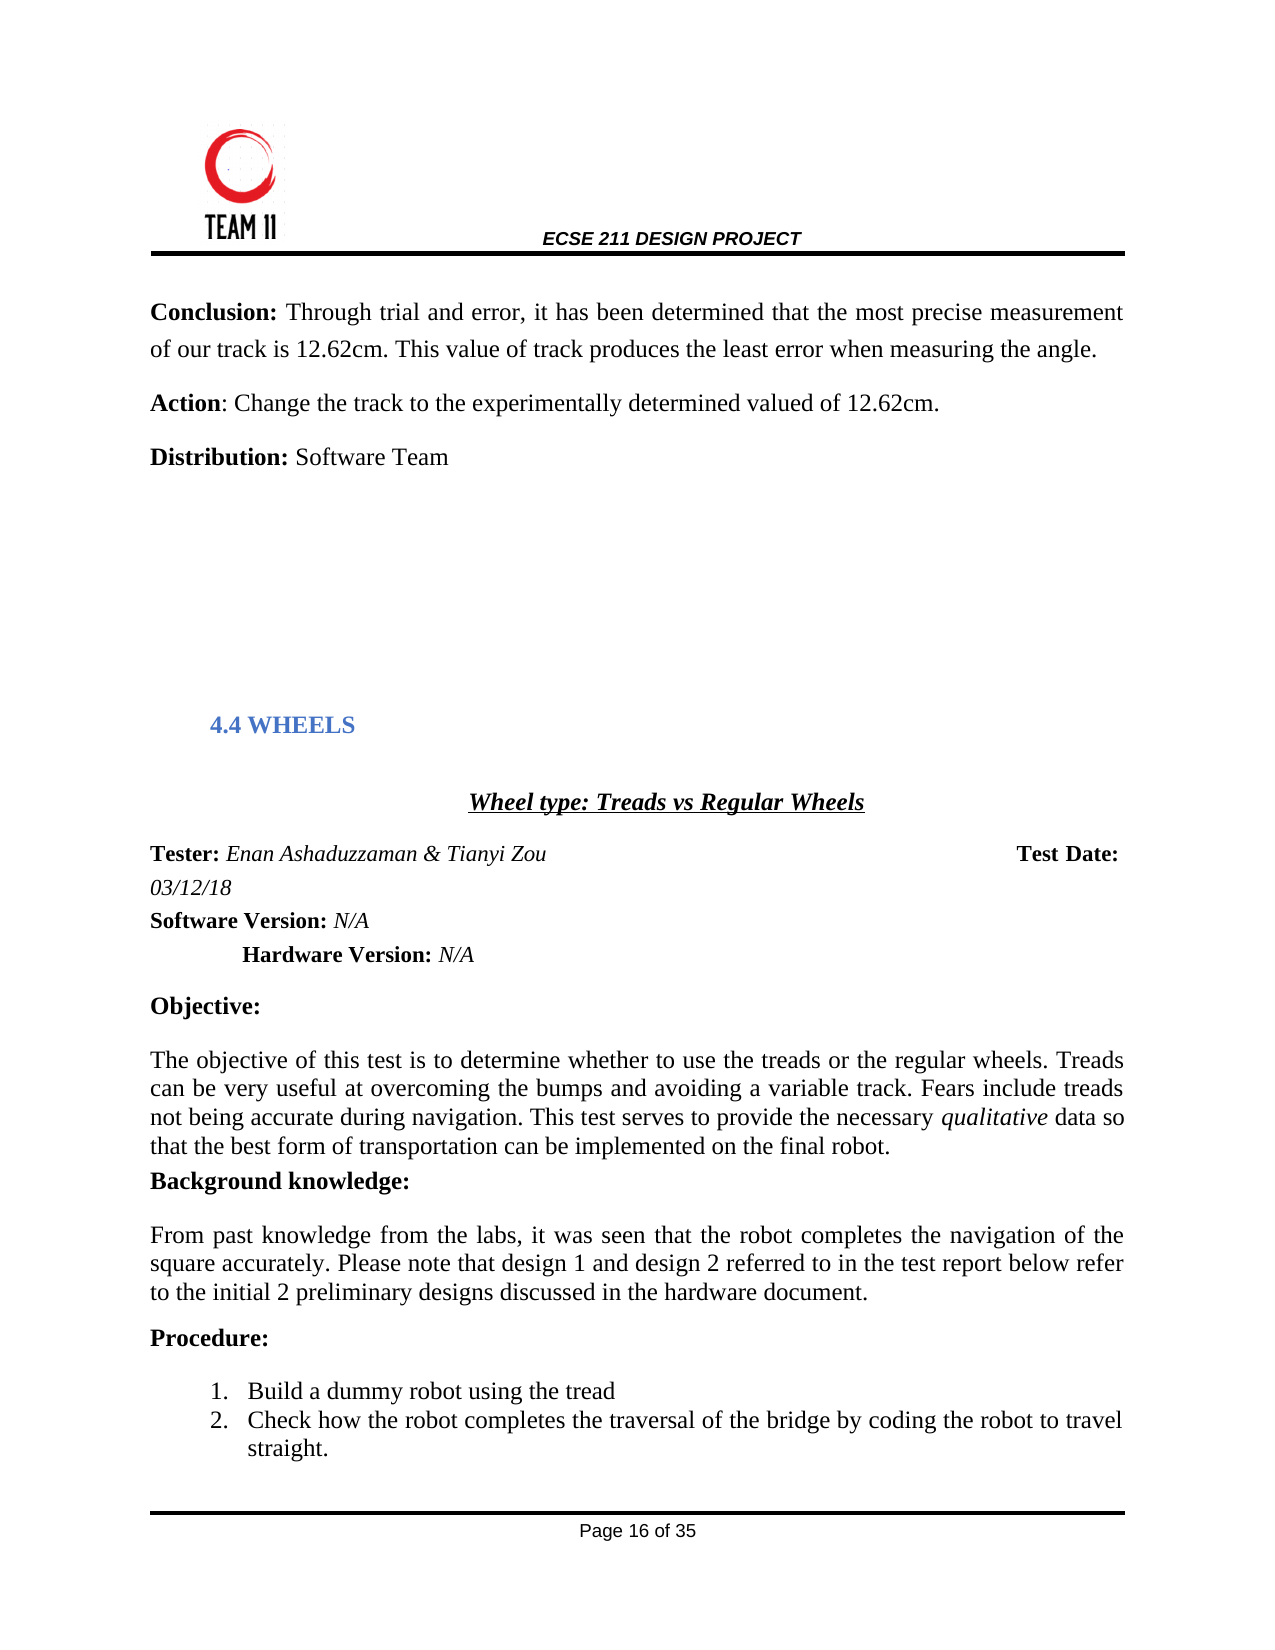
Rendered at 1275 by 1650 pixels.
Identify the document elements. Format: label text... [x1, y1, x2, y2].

list Build a dummy robot using the tread [210, 1376, 1125, 1405]
text Tester: Enan Ashaduzzaman & Tianyi Zou Test Date: 03/12/18 Software Version: N/A Hardware Version: N/A [150, 840, 1125, 967]
text Conclusion: Through trial and error, it has been determined that the most precise measurement of our track is 12.62cm. This value of track produces the least error when measuring the angle. [150, 297, 1125, 363]
list Check how the robot completes the traversal of the bridge by coding the robot to travel straight. [210, 1405, 1125, 1462]
text Action: Change the track to the experimentally determined valued of 12.62cm. [150, 388, 1125, 417]
picture [197, 120, 286, 245]
text From past knowledge from the labs, it was seen that the robot completes the navigation of the square accurately. Please note that design 1 and design 2 referred to in the test report below refer to the initial 2 preliminary designs discussed in the hardware document. [150, 1220, 1125, 1306]
text The objective of this test is to determine whether to use the treads or the regular wheels. Treads can be very useful at overcoming the bumps and avoiding a variable track. Fears include treads not being accurate during navigation. This test serves to provide the necessary qualitative data so that the best form of transportation can be implemented on the final robot. [150, 1045, 1125, 1160]
text Background knowledge: [150, 1166, 1125, 1195]
text Procedure: [150, 1323, 1125, 1351]
text Objective: [150, 991, 1125, 1020]
subtitle 4.4 Wheels [150, 710, 1125, 739]
text Wheel type: Treads vs Regular Wheels [210, 787, 1125, 815]
text Distribution: Software Team [150, 442, 1125, 470]
